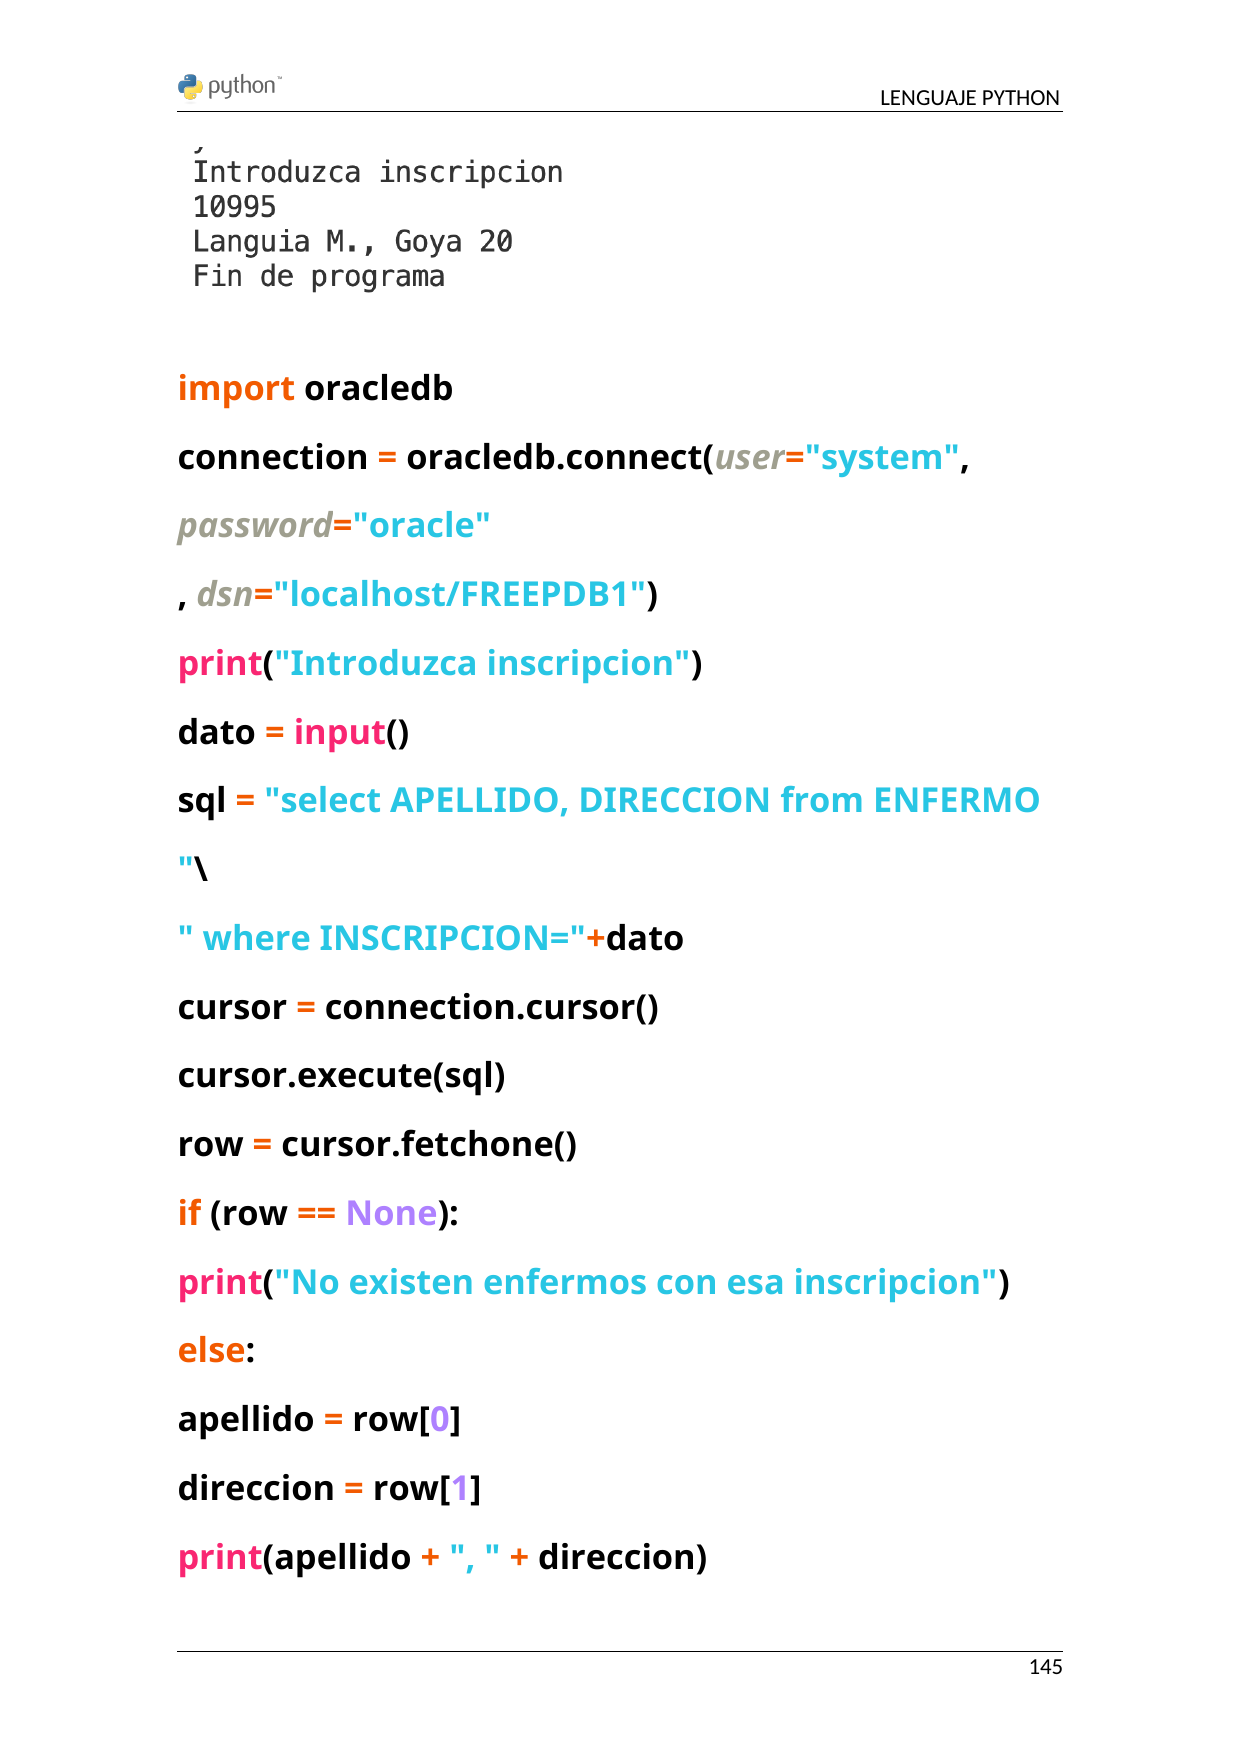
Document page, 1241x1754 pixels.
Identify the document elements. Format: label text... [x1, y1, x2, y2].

picture [177, 147, 703, 297]
picture [177, 73, 283, 105]
text connection = oracledb.connect(user="system", password="oracle" [177, 411, 1063, 548]
text if (row == None): [177, 1167, 1063, 1236]
text print("Introduzca inscripcion") [177, 617, 1063, 686]
text apellido = row[0] [177, 1373, 1063, 1442]
text " where INSCRIPCION="+dato [177, 892, 1063, 961]
text cursor = connection.cursor() [177, 961, 1063, 1029]
text sql = "select APELLIDO, DIRECCION from ENFERMO "\ [177, 754, 1063, 892]
text row = cursor.fetchone() [177, 1098, 1063, 1167]
text print(apellido + ", " + direccion) [177, 1511, 1063, 1579]
text cursor.execute(sql) [177, 1029, 1063, 1098]
text else: [177, 1304, 1063, 1373]
text , dsn="localhost/FREEPDB1") [177, 548, 1063, 617]
text direccion = row[1] [177, 1442, 1063, 1511]
text dato = input() [177, 686, 1063, 754]
text import oracledb [177, 342, 1063, 411]
text print("No existen enfermos con esa inscripcion") [177, 1236, 1063, 1304]
